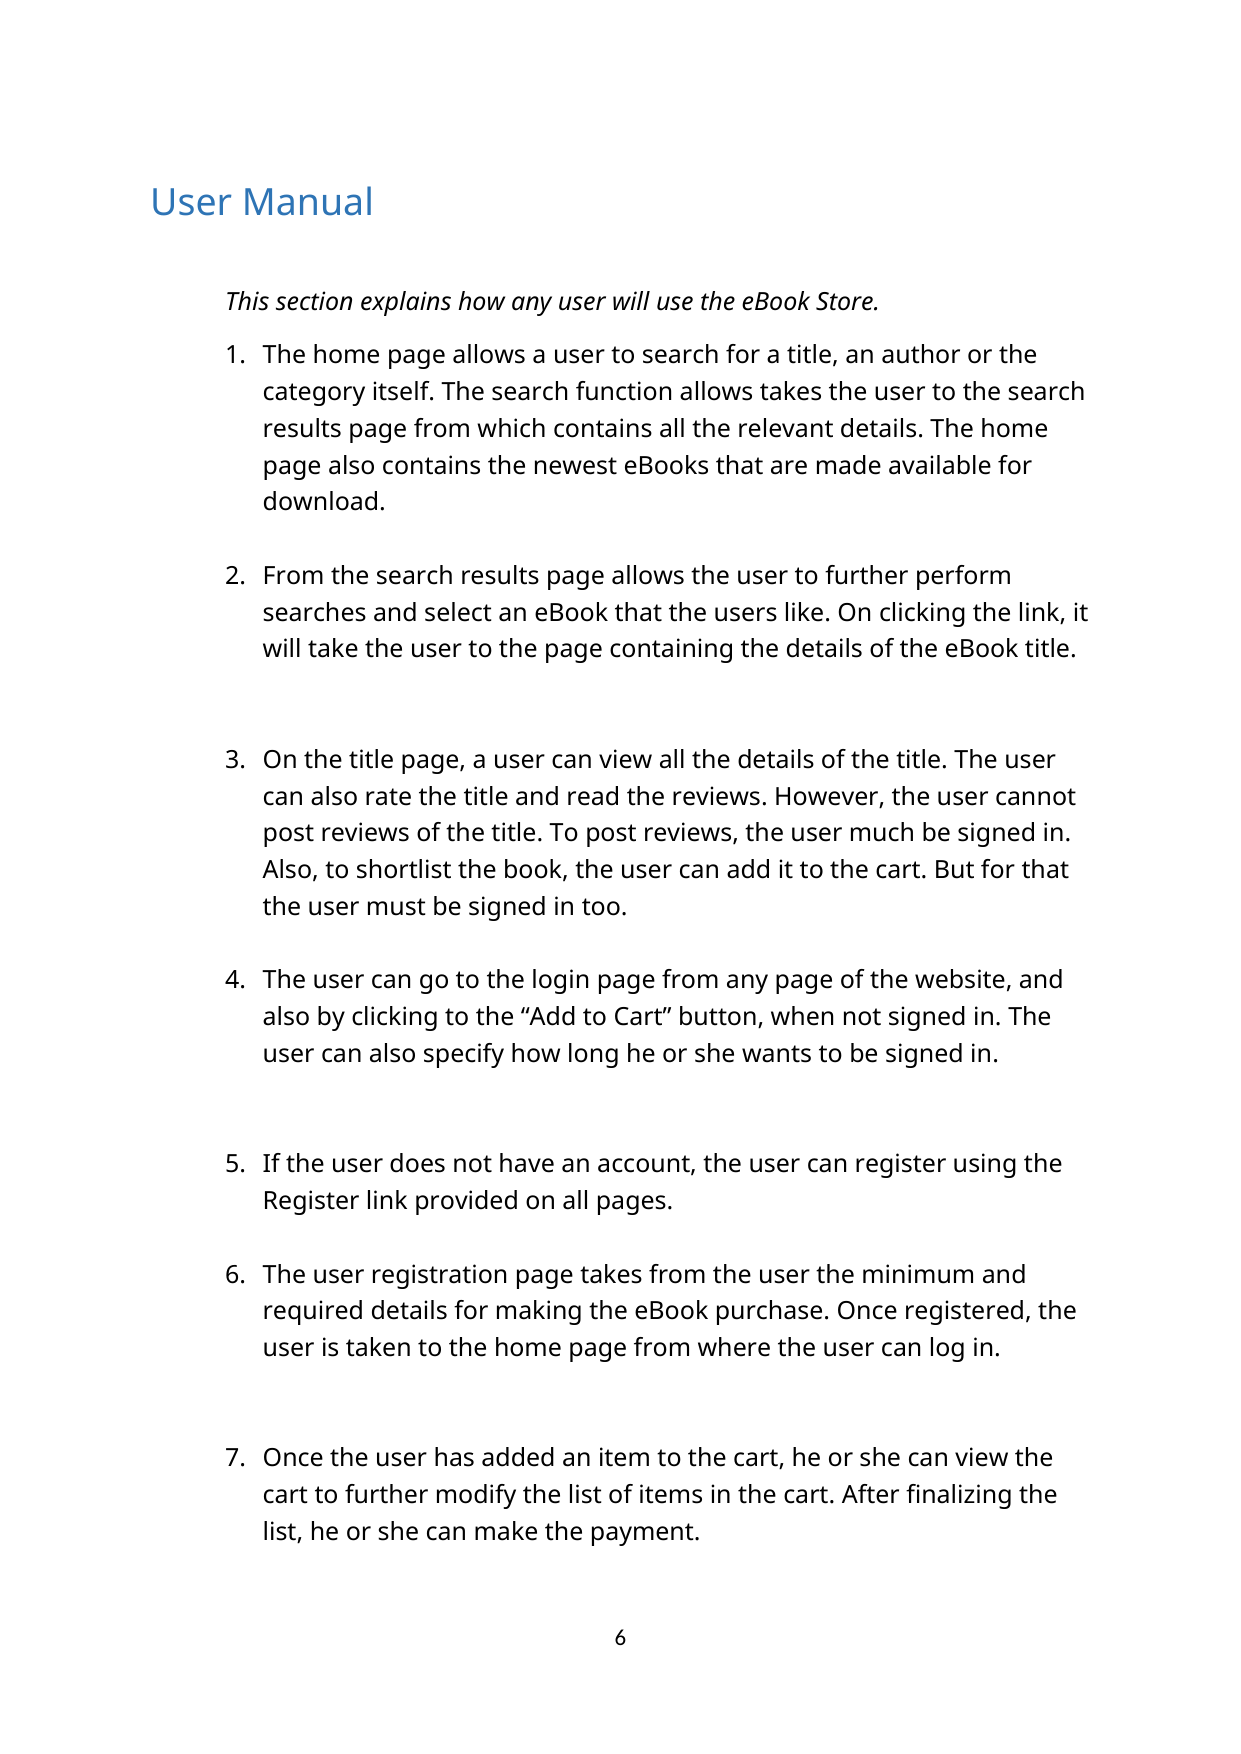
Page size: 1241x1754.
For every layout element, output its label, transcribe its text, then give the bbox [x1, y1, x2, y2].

list The user registration page takes from the user the minimum and required details for making the eBook purchase. Once registered, the user is taken to the home page from where the user can log in. [225, 1256, 1090, 1364]
list If the user does not have an account, the user can register using the Register link provided on all pages. [225, 1146, 1090, 1217]
list From the search results page allows the user to further perform searches and select an eBook that the users like. On clicking the link, it will take the user to the page containing the details of the eBook title. [225, 558, 1090, 665]
list The user can go to the login page from any page of the website, and also by clicking to the “Add to Cart” button, when not signed in. The user can also specify how long he or she wants to be signed in. [225, 962, 1090, 1070]
text This section explains how any user will use the eBook Store. [225, 283, 1090, 318]
list Once the user has added an item to the cart, he or she can view the cart to further modify the list of items in the cart. After finalizing the list, he or she can make the payment. [225, 1440, 1090, 1548]
list The home page allows a user to search for a title, an author or the category itself. The search function allows takes the user to the search results page from which contains all the relevant details. The home page also contains the newest eBooks that are made available for download. [225, 337, 1090, 518]
subtitle User Manual [150, 175, 1090, 226]
list On the title page, a user can view all the details of the title. The user can also rate the title and read the reviews. However, the user cannot post reviews of the title. To post reviews, the user much be signed in. Also, to shortlist the book, the user can add it to the cart. But for that the user must be signed in too. [225, 741, 1090, 923]
